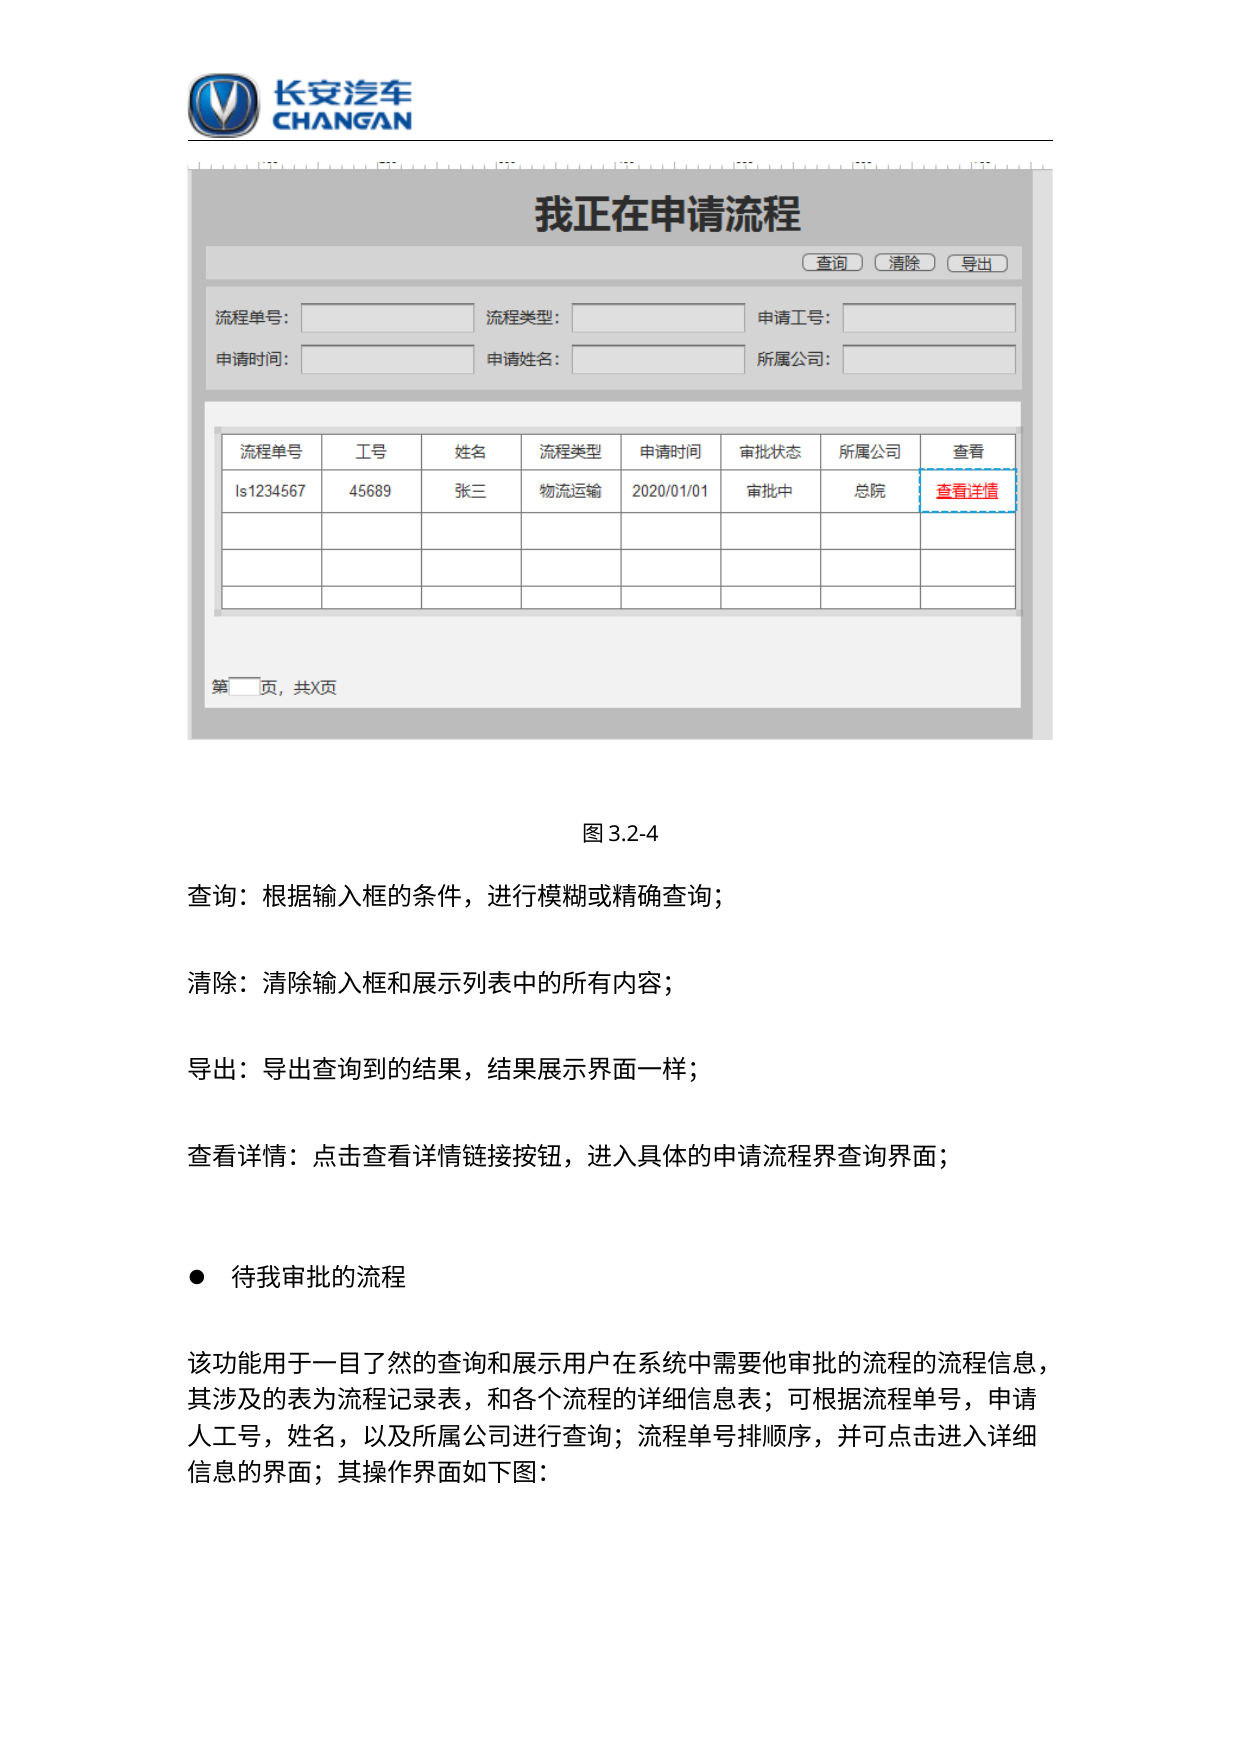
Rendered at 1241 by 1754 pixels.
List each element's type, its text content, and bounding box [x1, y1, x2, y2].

text 查看详情：点击查看详情链接按钮，进入具体的申请流程界查询界面； [187, 1137, 1053, 1173]
subtitle 清除：清除输入框和展示列表中的所有内容； [187, 963, 1053, 999]
picture [187, 162, 1053, 740]
subtitle 待我审批的流程 [187, 1257, 1053, 1293]
subtitle 查询：根据输入框的条件，进行模糊或精确查询； [187, 877, 1053, 913]
text 该功能用于一目了然的查询和展示用户在系统中需要他审批的流程的流程信息，其涉及的表为流程记录表，和各个流程的详细信息表；可根据流程单号，申请人工号，姓名，以及所属公司进行查询；流程单号排顺序，并可点击进入详细信息的界面；其操作界面如下图： [187, 1344, 1053, 1489]
text 图3.2-4 [187, 816, 1053, 847]
subtitle 导出：导出查询到的结果，结果展示界面一样； [187, 1050, 1053, 1086]
picture [187, 73, 432, 138]
